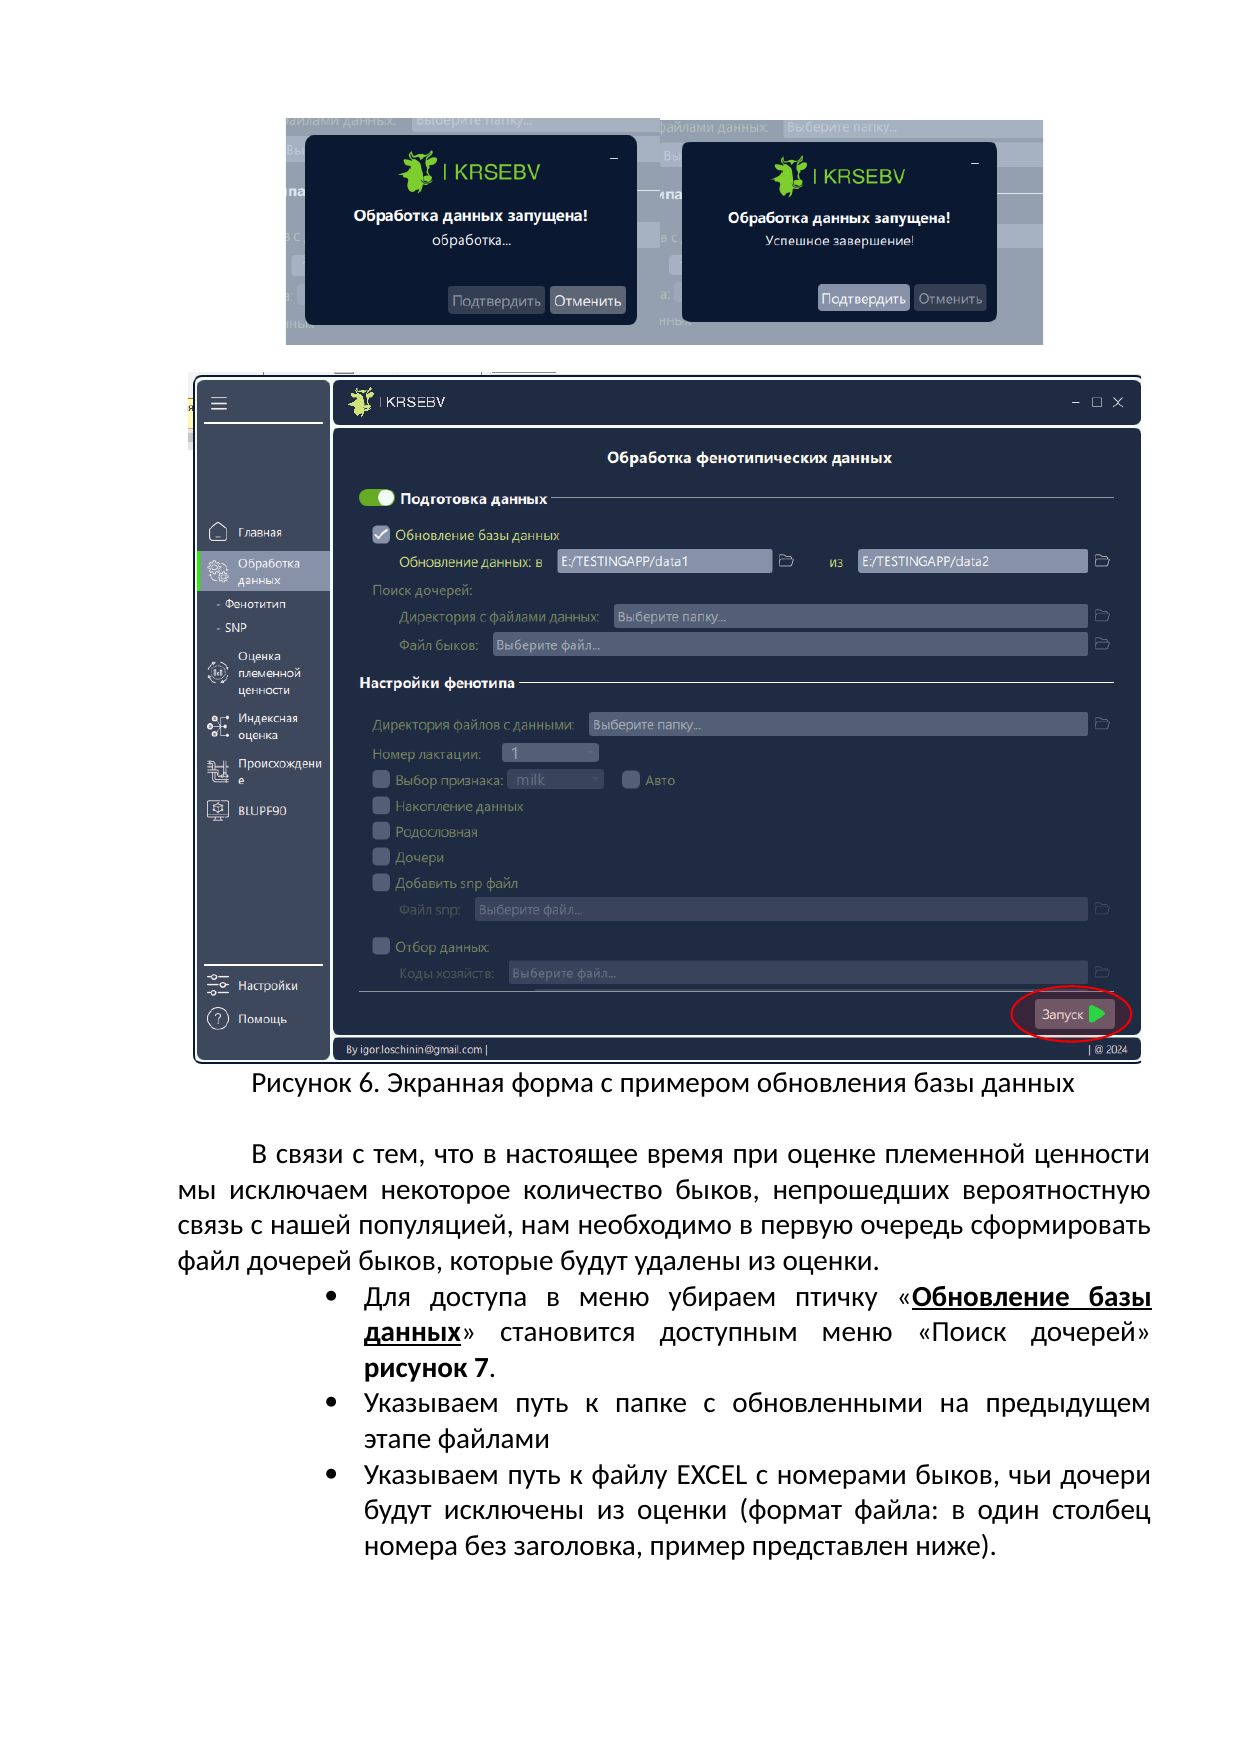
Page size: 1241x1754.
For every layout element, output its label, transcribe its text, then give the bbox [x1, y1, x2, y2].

picture [187, 372, 1142, 1064]
text В связи с тем, что в настоящее время при оценке племенной ценности мы исключаем некоторое количество быков, непрошедших вероятностную связь с нашей популяцией, нам необходимо в первую очередь сформировать файл дочерей быков, которые будут удалены из оценки. [177, 1135, 1152, 1278]
list Для доступа в меню убираем птичку «Обновление базы данных» становится доступным меню «Поиск дочерей» рисунок 7. [326, 1278, 1152, 1384]
picture [285, 118, 1044, 345]
text Рисунок 6. Экранная форма с примером обновления базы данных [177, 1064, 1152, 1099]
list Указываем путь к папке с обновленными на предыдущем этапе файлами [326, 1384, 1152, 1456]
list Указываем путь к файлу EXCEL с номерами быков, чьи дочери будут исключены из оценки (формат файла: в один столбец номера без заголовка, пример представлен ниже). [326, 1456, 1152, 1563]
